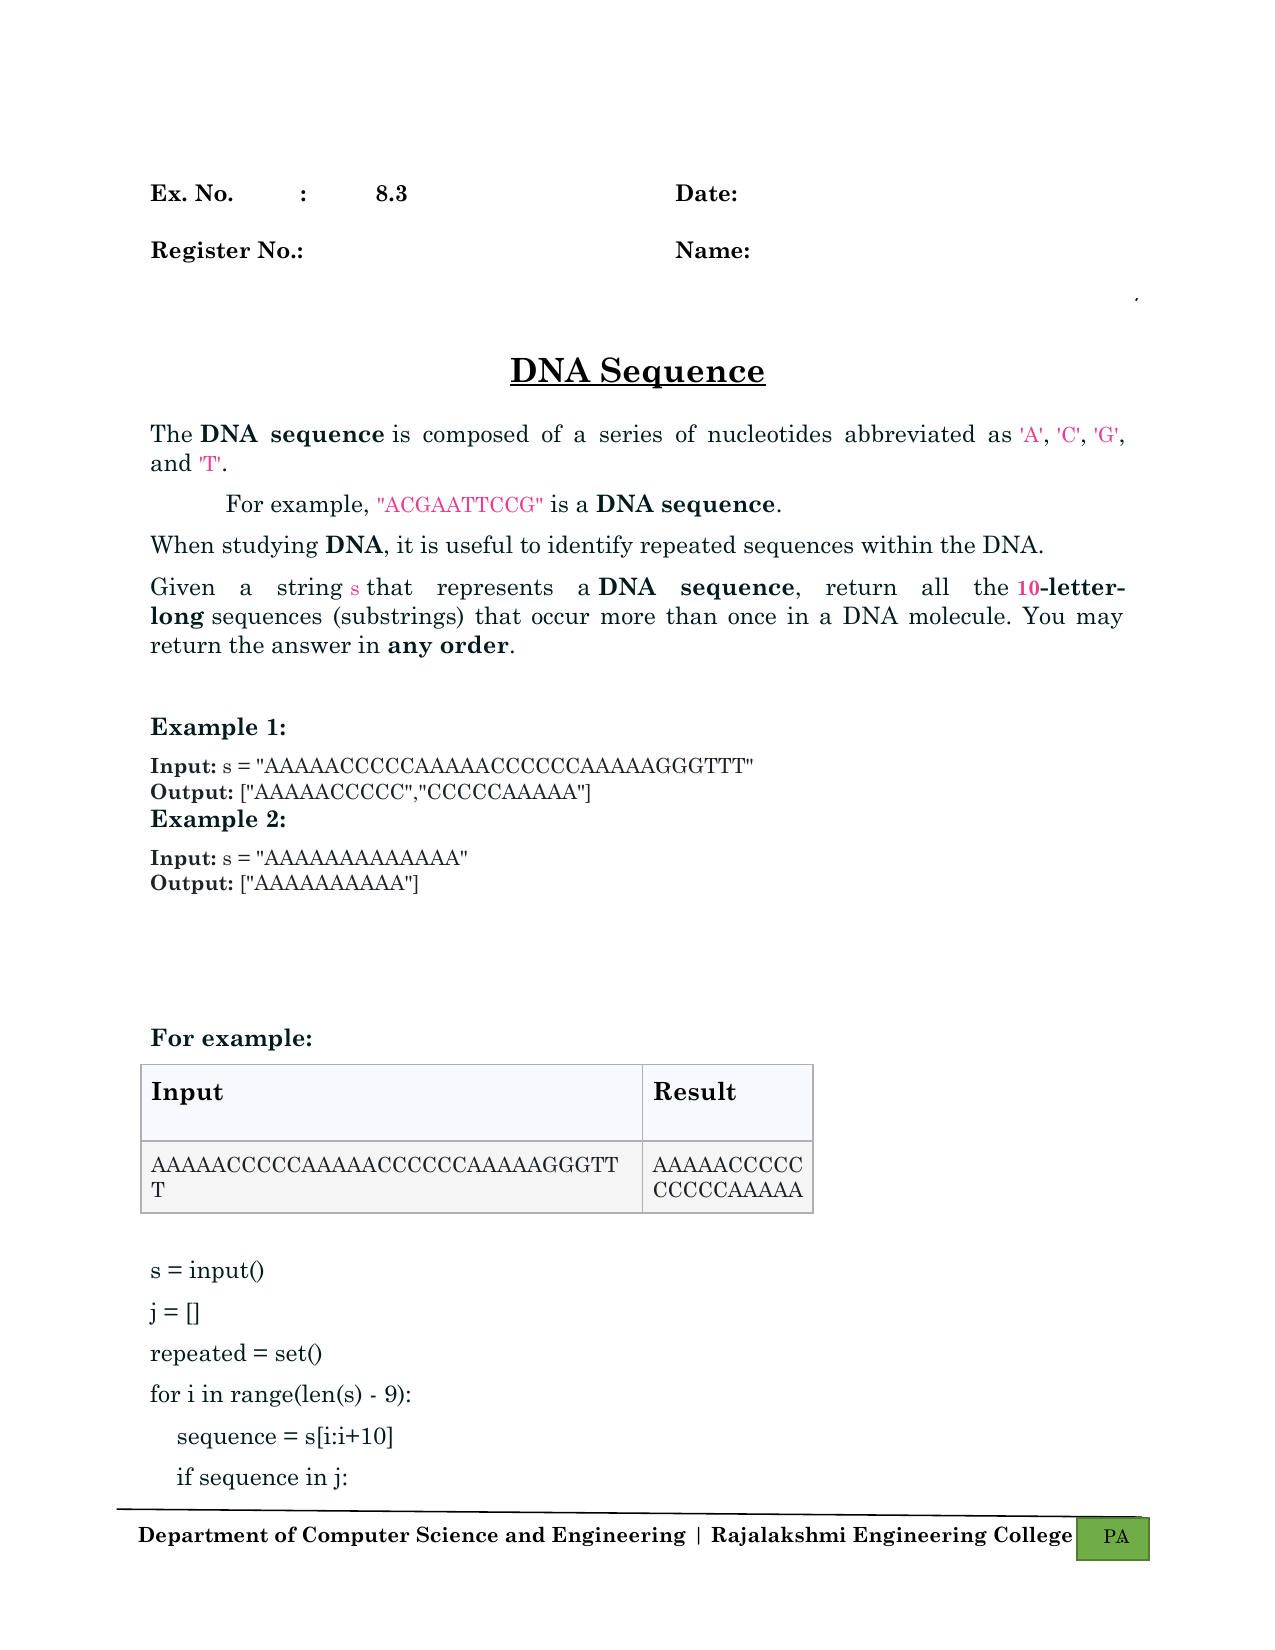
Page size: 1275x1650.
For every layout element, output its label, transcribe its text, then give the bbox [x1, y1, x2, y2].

text Given a string s that represents a DNA sequence, return all the 10-letter-long sequences (substrings) that occur more than once in a DNA molecule. You may return the answer in any order. [150, 572, 1125, 658]
text Output: ["AAAAAAAAAA"] [150, 870, 1125, 895]
text Output: ["AAAAACCCCC","CCCCCAAAAA"] [150, 778, 1125, 804]
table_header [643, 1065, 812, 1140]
text Input: s = "AAAAAAAAAAAAA" [150, 845, 1125, 870]
text if sequence in j: [150, 1462, 1125, 1491]
text repeated = set() [150, 1338, 1125, 1367]
text Input: s = "AAAAACCCCCAAAAACCCCCCAAAAAGGGTTT" [150, 753, 1125, 778]
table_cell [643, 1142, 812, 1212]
text for i in range(len(s) - 9): [150, 1379, 1125, 1408]
text When studying DNA, it is useful to identify repeated sequences within the DNA. [150, 530, 1125, 559]
text The DNA sequence is composed of a series of nucleotides abbreviated as 'A', 'C', 'G', and 'T'. [150, 419, 1125, 476]
text Ex. No. : 8.3 Date: [150, 179, 1125, 207]
text DNA Sequence [150, 349, 1125, 389]
text For example: [150, 1022, 1125, 1051]
text Example 1: [150, 712, 1125, 741]
text Register No.: Name: [150, 236, 1125, 263]
text Example 2: [150, 804, 1125, 832]
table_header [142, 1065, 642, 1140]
text sequence = s[i:i+10] [150, 1420, 1125, 1449]
text s = input() [150, 1255, 1125, 1284]
text For example, "ACGAATTCCG" is a DNA sequence. [150, 489, 1125, 518]
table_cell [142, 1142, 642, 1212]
text j = [] [150, 1296, 1125, 1325]
